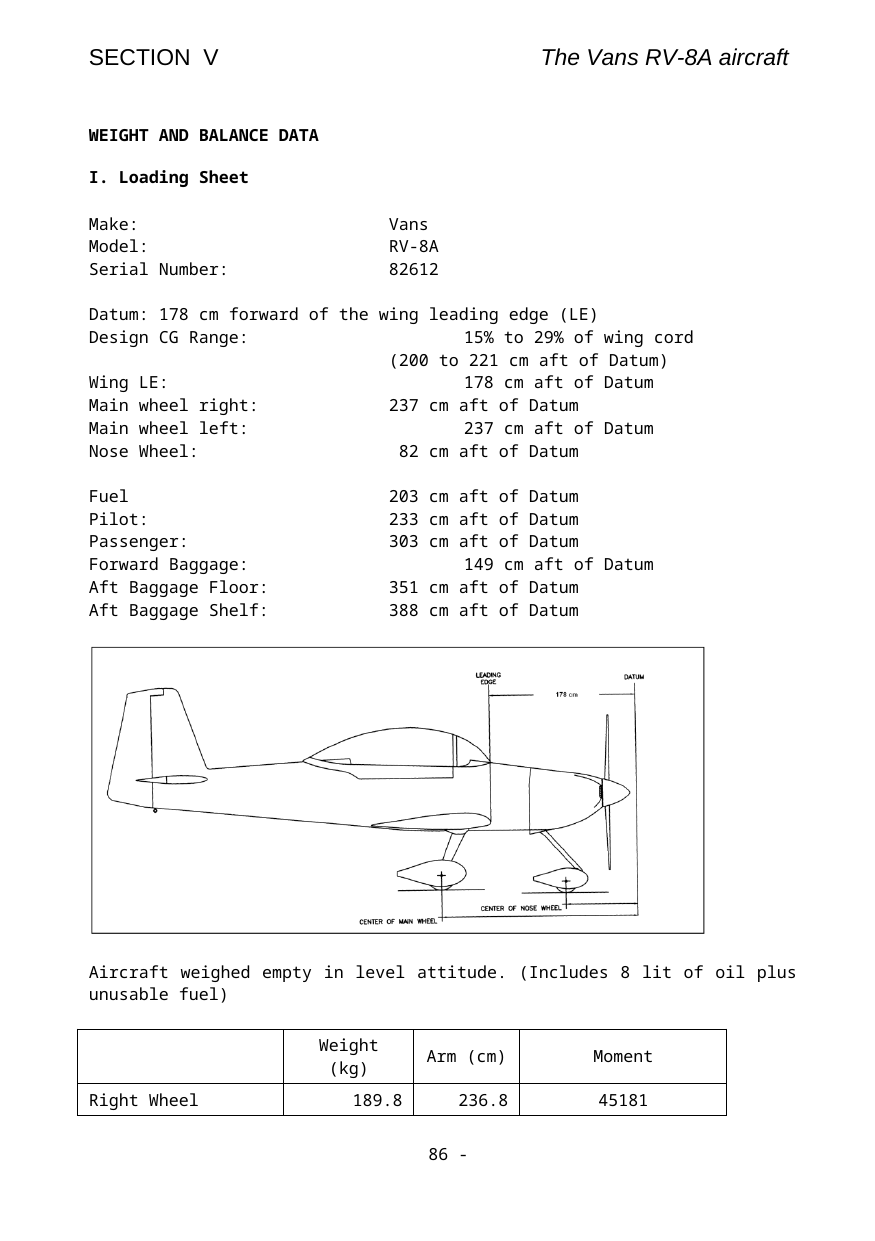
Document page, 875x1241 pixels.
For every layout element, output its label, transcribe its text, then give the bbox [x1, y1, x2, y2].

text Design CG Range: 15% to 29% of wing cord [89, 326, 797, 348]
table_header Moment [520, 1030, 726, 1083]
table_header [78, 1030, 283, 1083]
table_header Arm (cm) [414, 1030, 519, 1083]
text Passenger: 303 cm aft of Datum [89, 530, 797, 553]
text (200 to 221 cm aft of Datum) [89, 348, 797, 371]
text Wing LE: 178 cm aft of Datum [89, 371, 797, 394]
text Pilot: 233 cm aft of Datum [89, 507, 797, 530]
table_header Weight (kg) [284, 1030, 413, 1083]
text Make: Vans [89, 212, 797, 235]
table_cell 236.8 [414, 1084, 519, 1115]
table_cell 45181 [520, 1084, 726, 1115]
text Forward Baggage: 149 cm aft of Datum [89, 553, 797, 576]
subtitle I. Loading Sheet [89, 159, 638, 189]
text Datum: 178 cm forward of the wing leading edge (LE) [89, 303, 797, 326]
text Model: RV-8A Serial Number: 82612 [89, 235, 797, 280]
text Aft Baggage Shelf: 388 cm aft of Datum [89, 598, 797, 621]
text Main wheel right: 237 cm aft of Datum [89, 394, 797, 417]
text Fuel 203 cm aft of Datum [89, 485, 797, 507]
text Main wheel left: 237 cm aft of Datum [89, 417, 797, 439]
subtitle WEIGHT AND BALANCE DATA [89, 124, 797, 147]
text Nose Wheel: 82 cm aft of Datum [89, 439, 797, 462]
table_cell 189.8 [284, 1084, 413, 1115]
text Aircraft weighed empty in level attitude. (Includes 8 lit of oil plus unusable fuel) [89, 960, 797, 1006]
table_cell Right Wheel [78, 1084, 283, 1115]
text Aft Baggage Floor: 351 cm aft of Datum [89, 576, 797, 598]
picture [88, 643, 708, 938]
